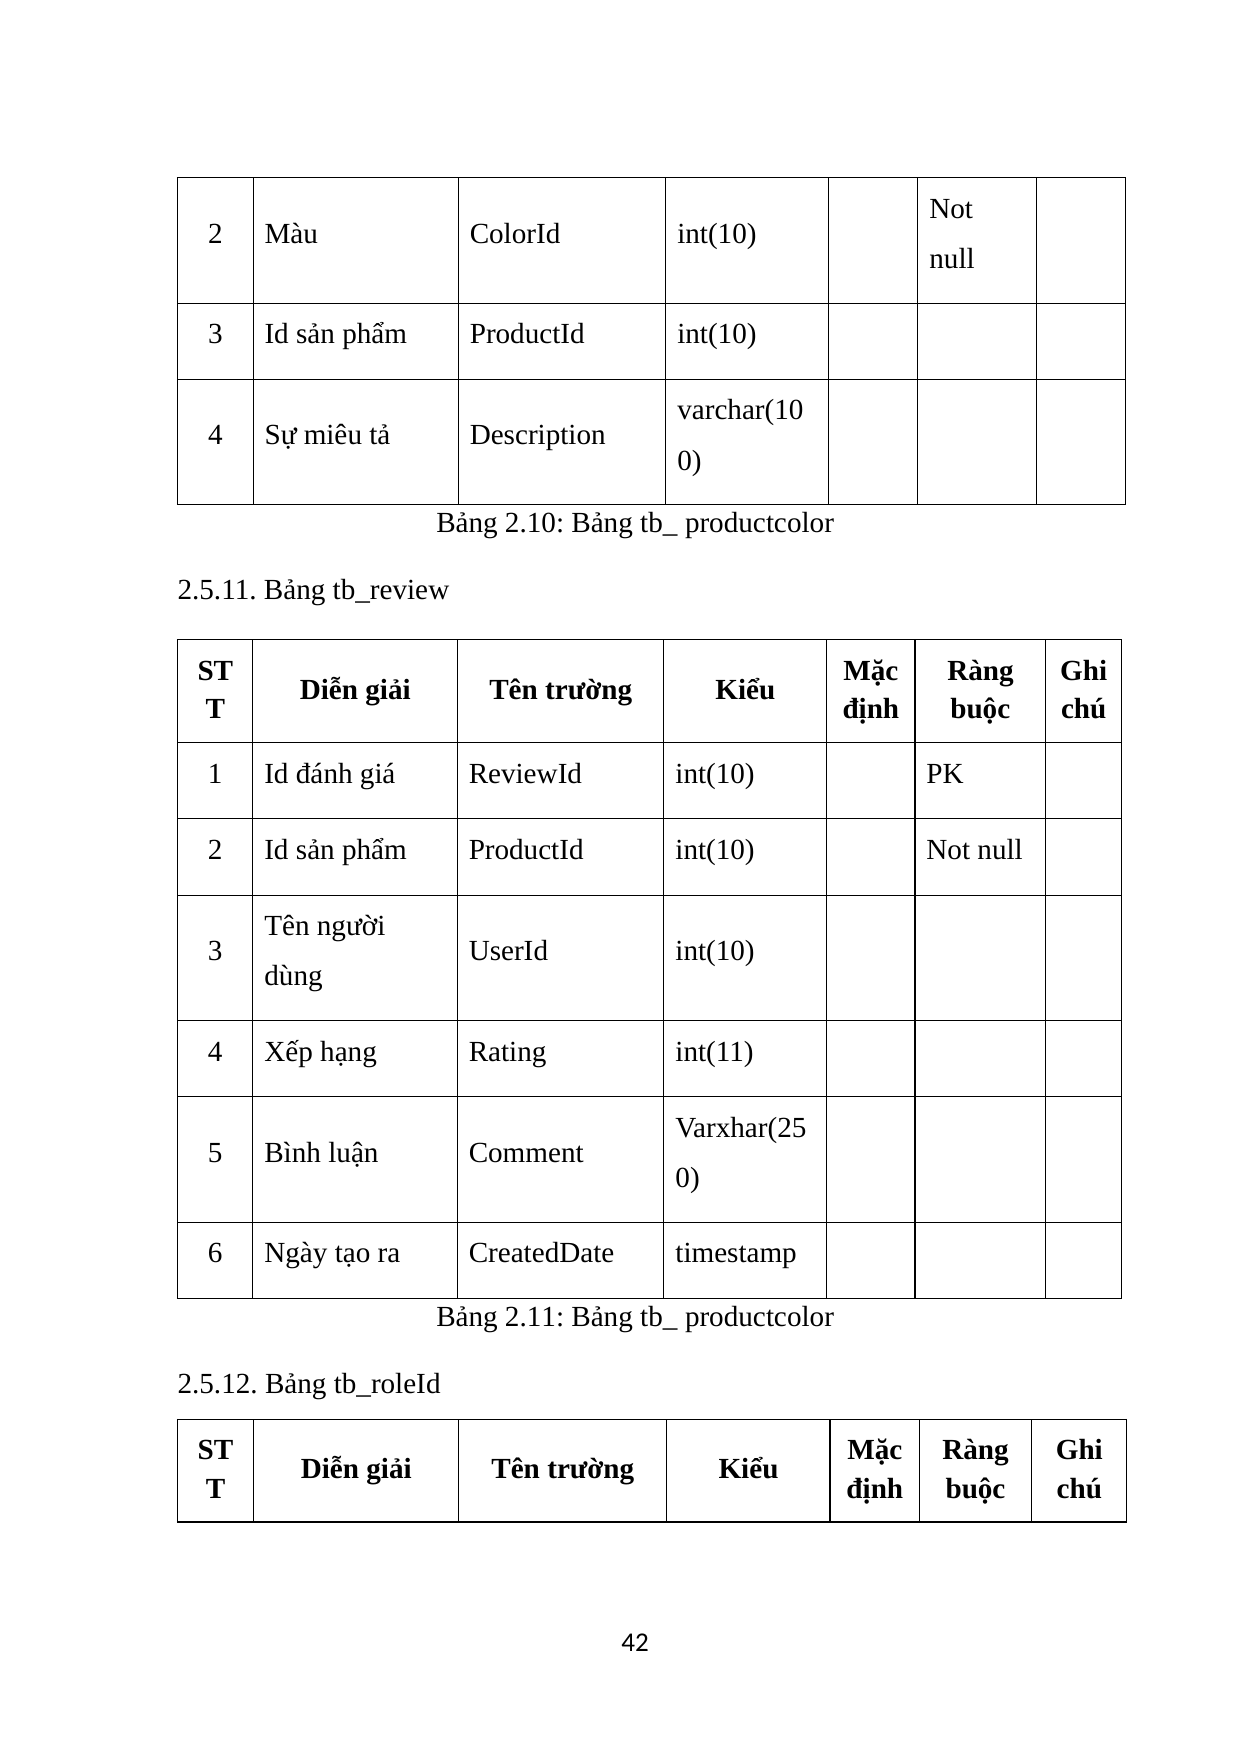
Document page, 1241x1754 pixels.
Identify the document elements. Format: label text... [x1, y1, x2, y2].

table_header Diễn giải [253, 640, 457, 742]
table_cell 3 [178, 304, 253, 379]
table_cell Id sản phẩm [254, 304, 458, 379]
table_cell UserId [458, 896, 663, 1020]
text Bảng 2.11: Bảng tb_ productcolor [177, 1299, 1092, 1332]
table_header Ràng buộc [916, 640, 1045, 742]
table_cell [916, 1021, 1045, 1096]
table_cell int(10) [664, 896, 826, 1020]
table_header Mặc định [831, 1420, 919, 1521]
table_cell Not null [918, 178, 1036, 303]
text Bảng 2.10: Bảng tb_ productcolor [177, 505, 1092, 539]
table_cell [1046, 896, 1121, 1020]
table_cell Not null [916, 819, 1045, 894]
table_cell [916, 1223, 1045, 1298]
table_cell [827, 819, 914, 894]
table_cell ProductId [459, 304, 665, 379]
table_cell Màu [254, 178, 458, 303]
table_cell [827, 743, 914, 818]
text 2.5.12. Bảng tb_roleId [177, 1366, 1092, 1399]
table_cell [827, 1223, 914, 1298]
table_cell CreatedDate [458, 1223, 663, 1298]
table_header Mặc định [827, 640, 914, 742]
table_cell Rating [458, 1021, 663, 1096]
table_cell int(10) [664, 743, 826, 818]
table_cell [1037, 178, 1125, 303]
table_cell [827, 1097, 914, 1222]
table_cell 6 [178, 1223, 252, 1298]
table_cell ColorId [459, 178, 665, 303]
table_cell Xếp hạng [253, 1021, 457, 1096]
table_cell 2 [178, 178, 253, 303]
text 2.5.11. Bảng tb_review [177, 572, 1092, 606]
table_cell Description [459, 380, 665, 504]
table_cell Ngày tạo ra [253, 1223, 457, 1298]
table_cell [827, 1021, 914, 1096]
table_cell Bình luận [253, 1097, 457, 1222]
table_cell Sự miêu tả [254, 380, 458, 504]
table_cell PK [916, 743, 1045, 818]
table_cell Id đánh giá [253, 743, 457, 818]
table_cell [829, 178, 917, 303]
table_cell [1046, 819, 1121, 894]
table_header Kiểu [667, 1420, 829, 1521]
table_cell [827, 896, 914, 1020]
table_cell [1037, 304, 1125, 379]
table_cell [916, 896, 1045, 1020]
table_cell ReviewId [458, 743, 663, 818]
table_cell int(10) [666, 304, 828, 379]
table_cell Id sản phẩm [253, 819, 457, 894]
table_cell varchar(100) [666, 380, 828, 504]
table_cell [918, 380, 1036, 504]
table_cell [1046, 1021, 1121, 1096]
table_cell 5 [178, 1097, 252, 1222]
table_cell 4 [178, 1021, 252, 1096]
table_cell [829, 304, 917, 379]
table_cell ProductId [458, 819, 663, 894]
table_cell int(10) [664, 819, 826, 894]
table_cell Varxhar(250) [664, 1097, 826, 1222]
table_cell [829, 380, 917, 504]
table_cell [1046, 743, 1121, 818]
table_cell [1046, 1223, 1121, 1298]
table_cell int(11) [664, 1021, 826, 1096]
table_header Kiểu [664, 640, 826, 742]
table_header Ghi chú [1032, 1420, 1126, 1521]
table_header Tên trường [459, 1420, 666, 1521]
table_header Tên trường [458, 640, 663, 742]
table_cell Comment [458, 1097, 663, 1222]
table_header Diễn giải [254, 1420, 458, 1521]
table_cell [1037, 380, 1125, 504]
table_cell 2 [178, 819, 252, 894]
table_header Ghi chú [1046, 640, 1121, 742]
table_cell [1046, 1097, 1121, 1222]
table_cell 1 [178, 743, 252, 818]
table_cell 3 [178, 896, 252, 1020]
table_cell int(10) [666, 178, 828, 303]
table_header Ràng buộc [920, 1420, 1031, 1521]
table_cell [918, 304, 1036, 379]
table_cell [916, 1097, 1045, 1222]
table_header STT [178, 640, 252, 742]
table_cell timestamp [664, 1223, 826, 1298]
table_cell 4 [178, 380, 253, 504]
table_header STT [178, 1420, 253, 1521]
table_cell Tên người dùng [253, 896, 457, 1020]
